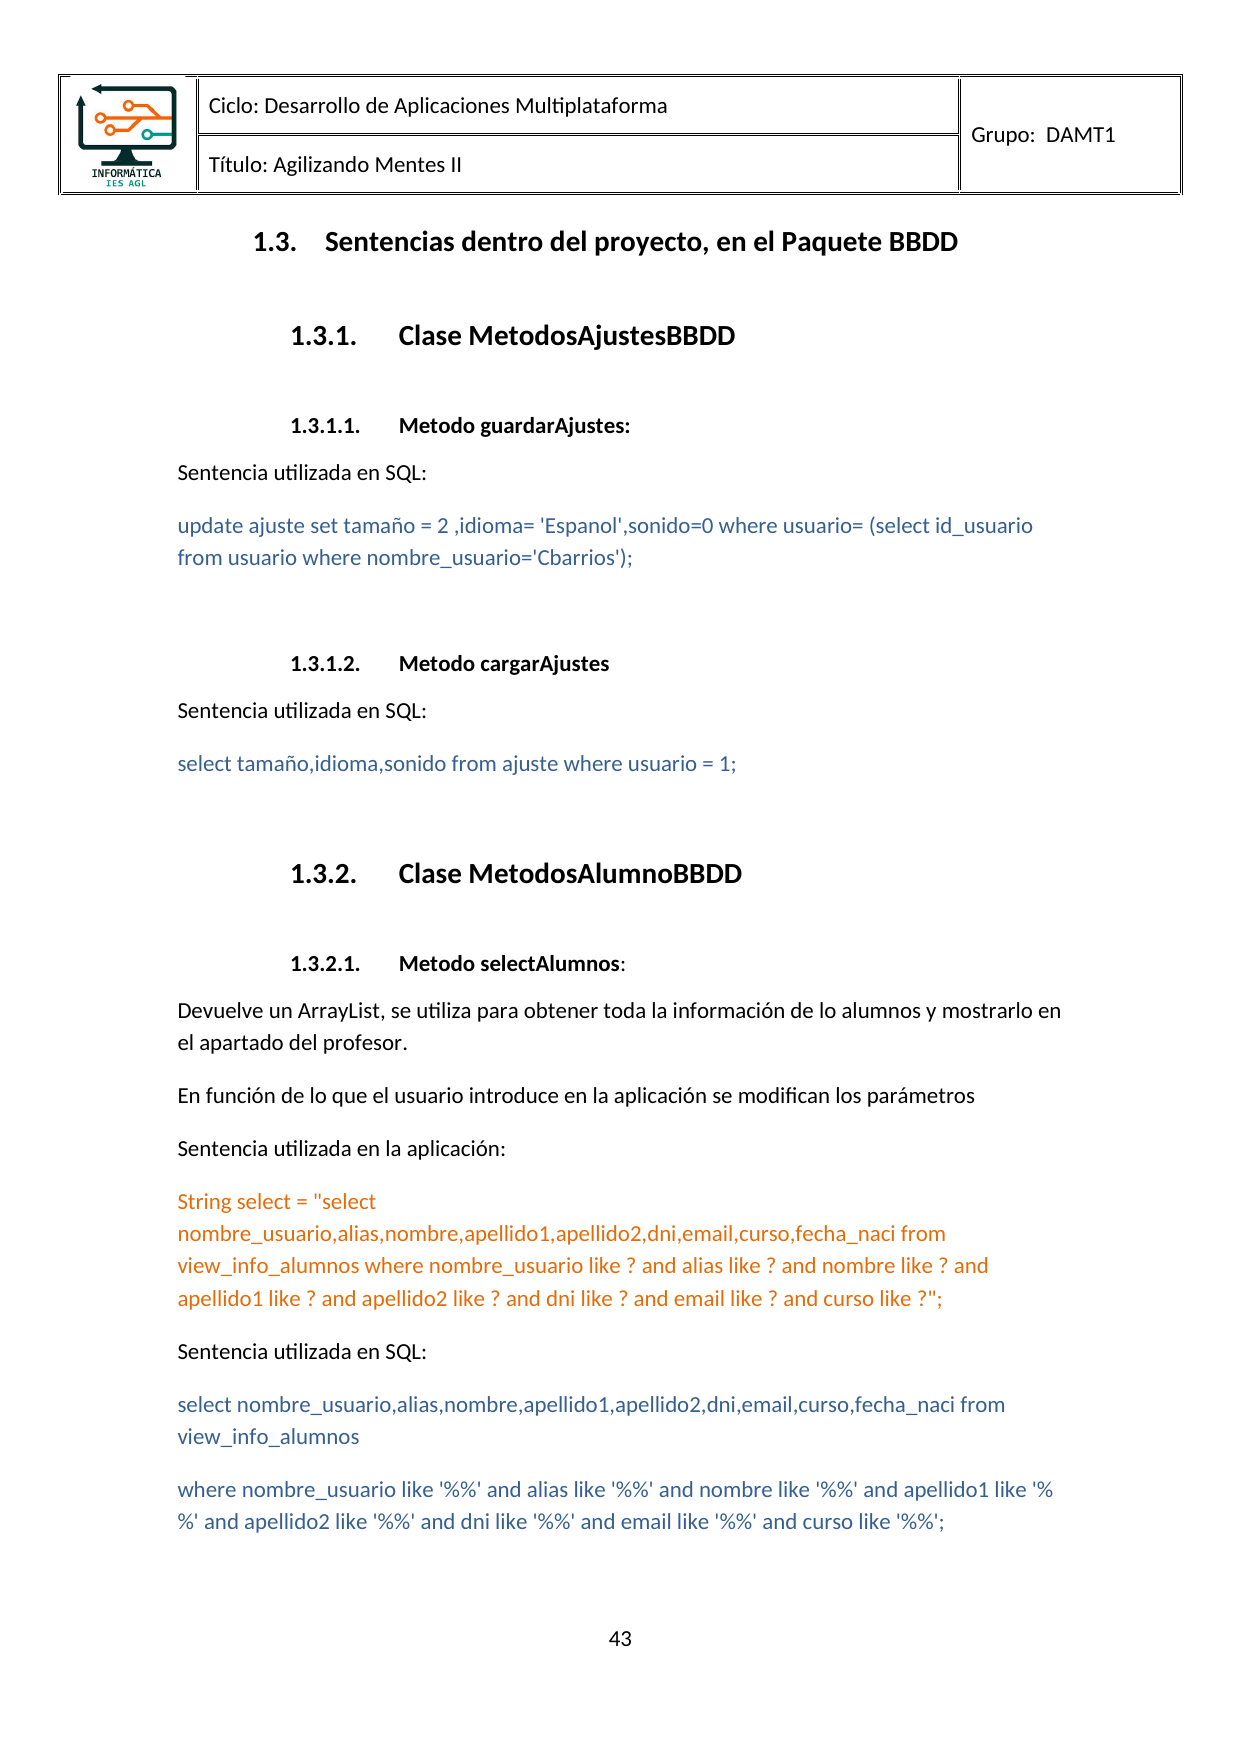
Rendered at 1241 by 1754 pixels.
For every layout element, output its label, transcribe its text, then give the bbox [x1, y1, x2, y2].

text Sentencia utilizada en la aplicación: [177, 1134, 1063, 1162]
subtitle Clase MetodosAlumnoBBDD [290, 855, 1063, 891]
text Devuelve un ArrayList, se utiliza para obtener toda la información de lo alumnos y mostrarlo en el apartado del profesor. [177, 996, 1063, 1056]
text String select = "select nombre_usuario,alias,nombre,apellido1,apellido2,dni,email,curso,fecha_naci from view_info_alumnos where nombre_usuario like ? and alias like ? and nombre like ? and apellido1 like ? and apellido2 like ? and dni like ? and email like ? and curso like ?"; [177, 1187, 1063, 1312]
list Metodo selectAlumnos: [290, 949, 1063, 977]
text select tamaño,idioma,sonido from ajuste where usuario = 1; [177, 749, 1063, 777]
text select nombre_usuario,alias,nombre,apellido1,apellido2,dni,email,curso,fecha_naci from view_info_alumnos [177, 1390, 1063, 1450]
list Metodo cargarAjustes [290, 649, 1063, 677]
text Sentencia utilizada en SQL: [177, 458, 1063, 486]
text Sentencia utilizada en SQL: [177, 696, 1063, 724]
list Metodo guardarAjustes: [290, 411, 1063, 439]
text Sentencia utilizada en SQL: [177, 1337, 1063, 1365]
subtitle Clase MetodosAjustesBBDD [290, 317, 1063, 353]
picture [70, 76, 186, 192]
text En función de lo que el usuario introduce en la aplicación se modifican los parámetros [177, 1081, 1063, 1109]
subtitle Sentencias dentro del proyecto, en el Paquete BBDD [252, 223, 1063, 259]
text where nombre_usuario like '%%' and alias like '%%' and nombre like '%%' and apellido1 like '%%' and apellido2 like '%%' and dni like '%%' and email like '%%' and curso like '%%'; [177, 1475, 1063, 1535]
text update ajuste set tamaño = 2 ,idioma= 'Espanol',sonido=0 where usuario= (select id_usuario from usuario where nombre_usuario='Cbarrios'); [177, 511, 1063, 571]
